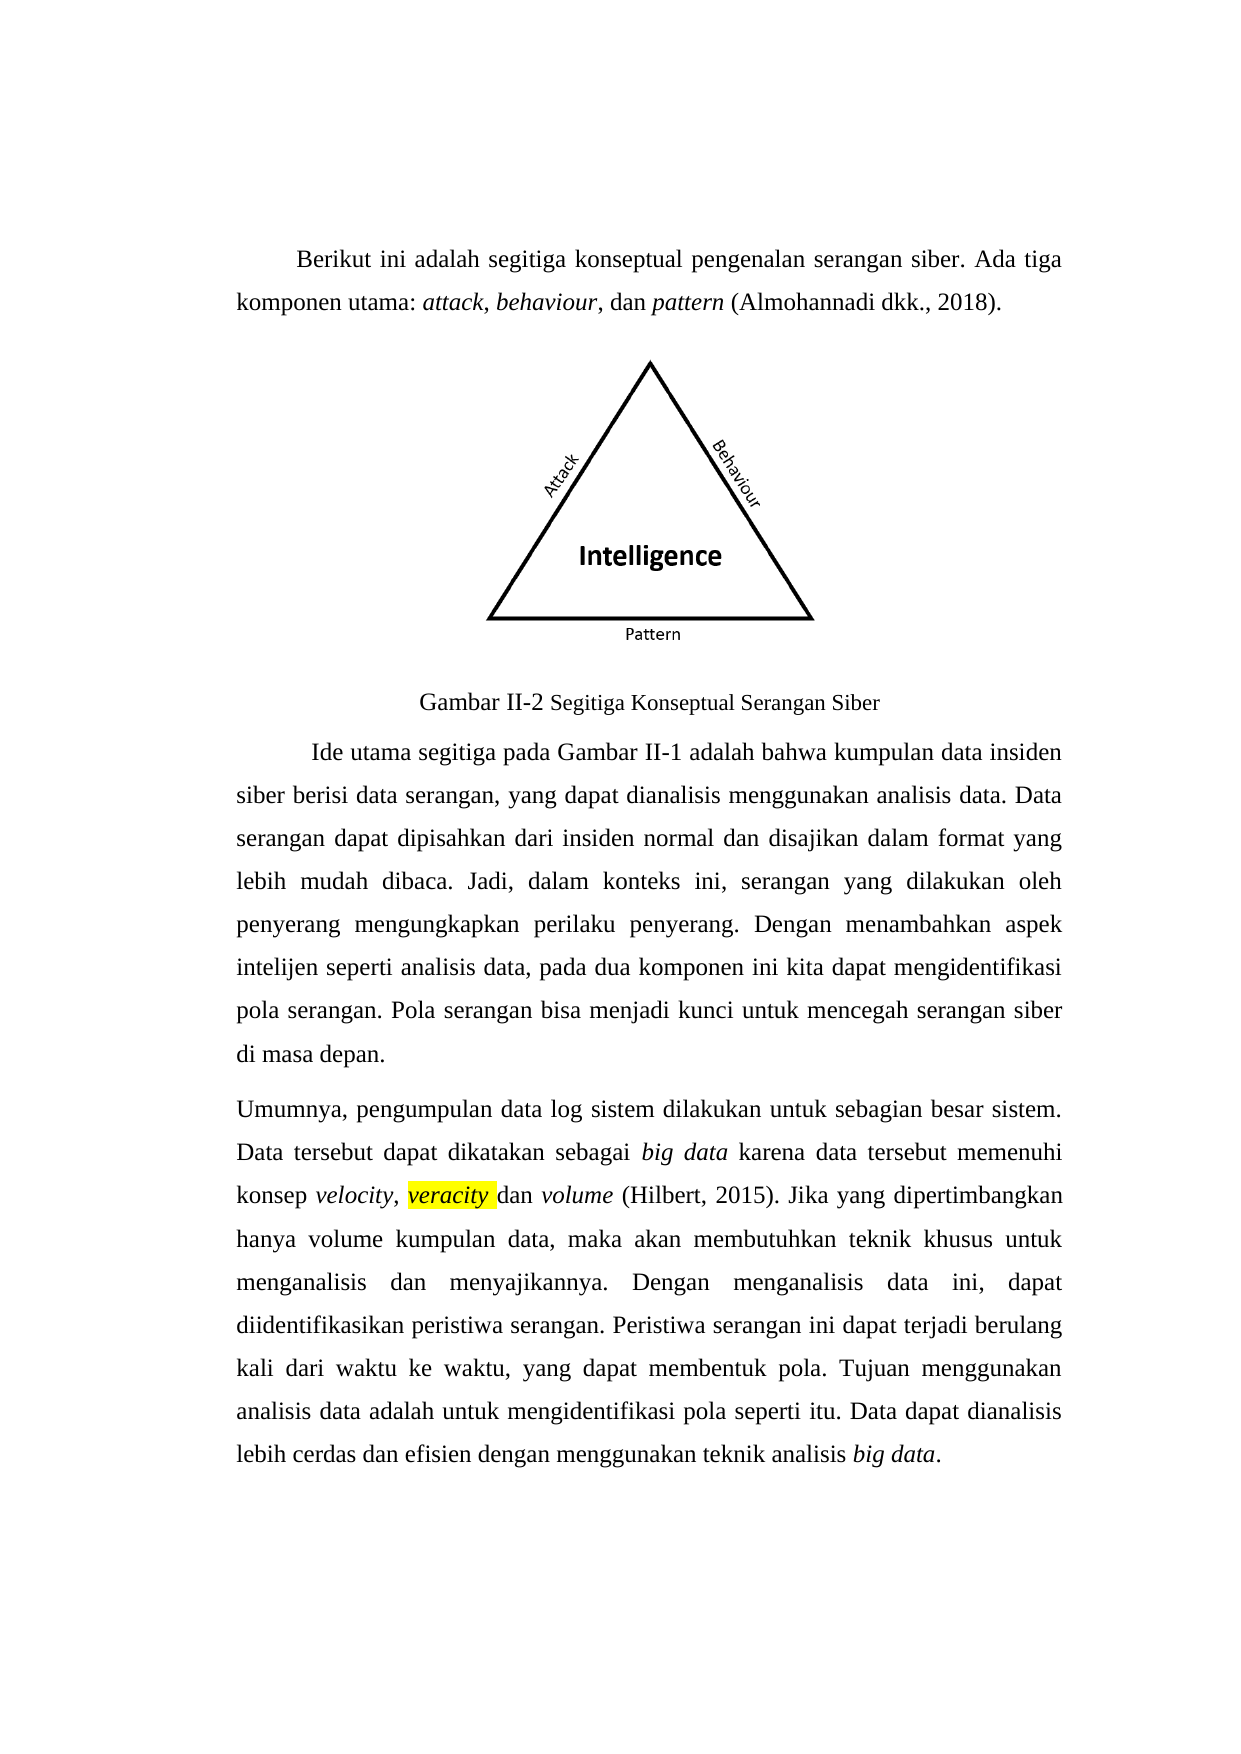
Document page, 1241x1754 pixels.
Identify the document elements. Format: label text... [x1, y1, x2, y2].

text Ide utama segitiga pada Gambar II-1 adalah bahwa kumpulan data insiden siber berisi data serangan, yang dapat dianalisis menggunakan analisis data. Data serangan dapat dipisahkan dari insiden normal dan disajikan dalam format yang lebih mudah dibaca. Jadi, dalam konteks ini, serangan yang dilakukan oleh penyerang mengungkapkan perilaku penyerang. Dengan menambahkan aspek intelijen seperti analisis data, pada dua komponen ini kita dapat mengidentifikasi pola serangan. Pola serangan bisa menjadi kunci untuk mencegah serangan siber di masa depan. [236, 737, 1063, 1067]
text Umumnya, pengumpulan data log sistem dilakukan untuk sebagian besar sistem. Data tersebut dapat dikatakan sebagai big data karena data tersebut memenuhi konsep velocity, veracity dan volume (Hilbert, 2015). Jika yang dipertimbangkan hanya volume kumpulan data, maka akan membutuhkan teknik khusus untuk menganalisis dan menyajikannya. Dengan menganalisis data ini, dapat diidentifikasikan peristiwa serangan. Peristiwa serangan ini dapat terjadi berulang kali dari waktu ke waktu, yang dapat membentuk pola. Tujuan menggunakan analisis data adalah untuk mengidentifikasi pola seperti itu. Data dapat dianalisis lebih cerdas dan efisien dengan menggunakan teknik analisis big data. [236, 1094, 1063, 1468]
picture [432, 330, 868, 673]
text Berikut ini adalah segitiga konseptual pengenalan serangan siber. Ada tiga komponen utama: attack, behaviour, dan pattern (Almohannadi dkk., 2018). [236, 244, 1063, 316]
